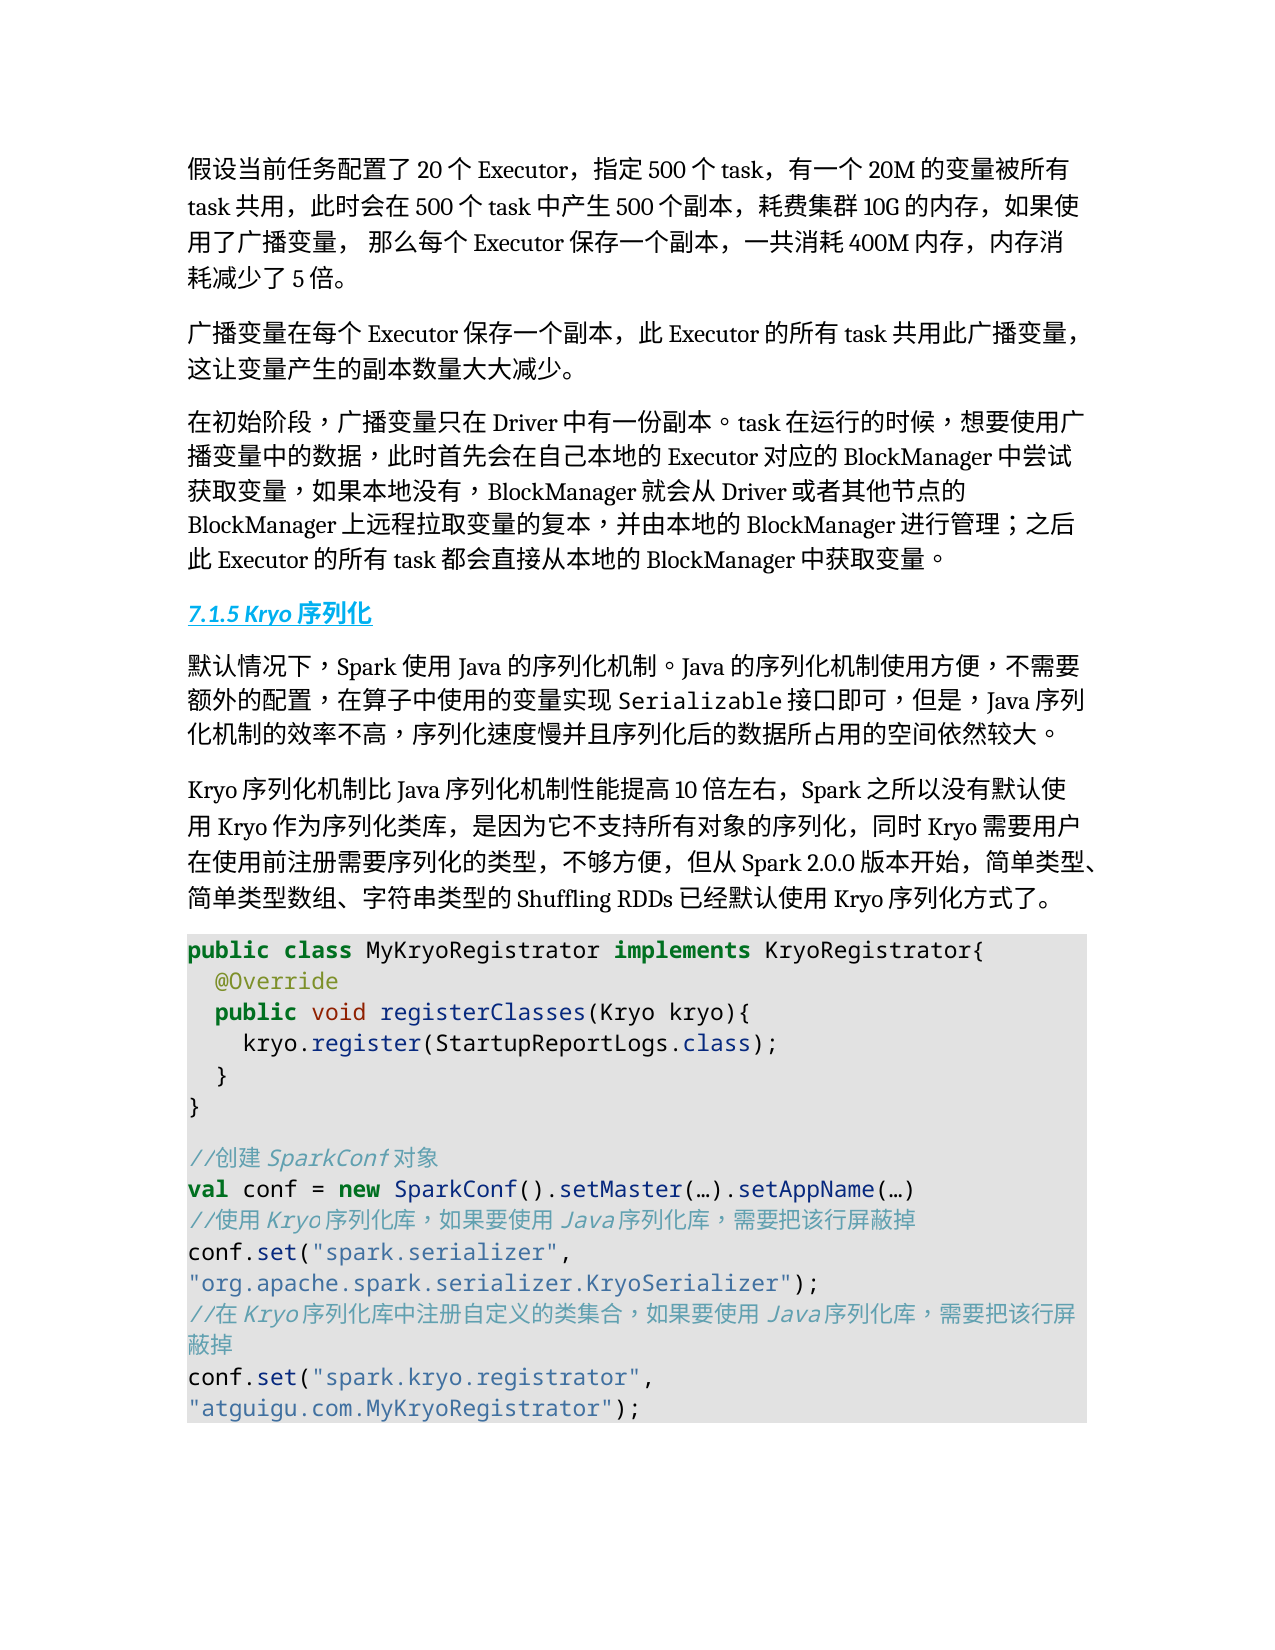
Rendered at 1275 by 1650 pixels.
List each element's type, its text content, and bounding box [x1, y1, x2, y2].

text 在初始阶段，广播变量只在Driver中有一份副本。task在运行的时候，想要使用广播变量中的数据，此时首先会在自己本地的Executor对应的BlockManager中尝试获取变量，如果本地没有，BlockManager就会从Driver或者其他节点的BlockManager上远程拉取变量的复本，并由本地的BlockManager进行管理；之后此Executor的所有task都会直接从本地的BlockManager中获取变量。 [187, 405, 1087, 575]
text Kryo序列化机制比Java序列化机制性能提高10倍左右，Spark之所以没有默认使用Kryo作为序列化类库，是因为它不支持所有对象的序列化，同时Kryo需要用户在使用前注册需要序列化的类型，不够方便，但从Spark 2.0.0版本开始，简单类型、简单类型数组、字符串类型的Shuffling RDDs 已经默认使用Kryo序列化方式了。 [187, 770, 1087, 915]
text 广播变量在每个Executor保存一个副本，此Executor的所有task共用此广播变量，这让变量产生的副本数量大大减少。 [187, 314, 1087, 386]
text 默认情况下，Spark 使用 Java 的序列化机制。Java的序列化机制使用方便，不需要额外的配置，在算子中使用的变量实现Serializable接口即可，但是，Java 序列化机制的效率不高，序列化速度慢并且序列化后的数据所占用的空间依然较大。 [187, 649, 1087, 751]
subtitle 7.1.5 Kryo 序列化 [187, 596, 1087, 630]
text //创建SparkConf对象 val conf = new SparkConf().setMaster(…).setAppName(…) //使用Kryo序列化库，如果要使用Java序列化库，需要把该行屏蔽掉 conf.set("spark.serializer", "org.apache.spark.serializer.KryoSerializer"); //在Kryo序列化库中注册自定义的类集合，如果要使用Java序列化库，需要把该行屏蔽掉 conf.set("spark.kryo.registrator", "atguigu.com.MyKryoRegistrator"); [187, 1142, 1087, 1423]
text 假设当前任务配置了20个Executor，指定500个task，有一个20M的变量被所有task共用，此时会在500个task中产生500个副本，耗费集群10G的内存，如果使用了广播变量， 那么每个Executor保存一个副本，一共消耗400M内存，内存消耗减少了5倍。 [187, 150, 1087, 295]
text public class MyKryoRegistrator implements KryoRegistrator{ @Override public void registerClasses(Kryo kryo){ kryo.register(StartupReportLogs.class); } } [187, 934, 1087, 1121]
